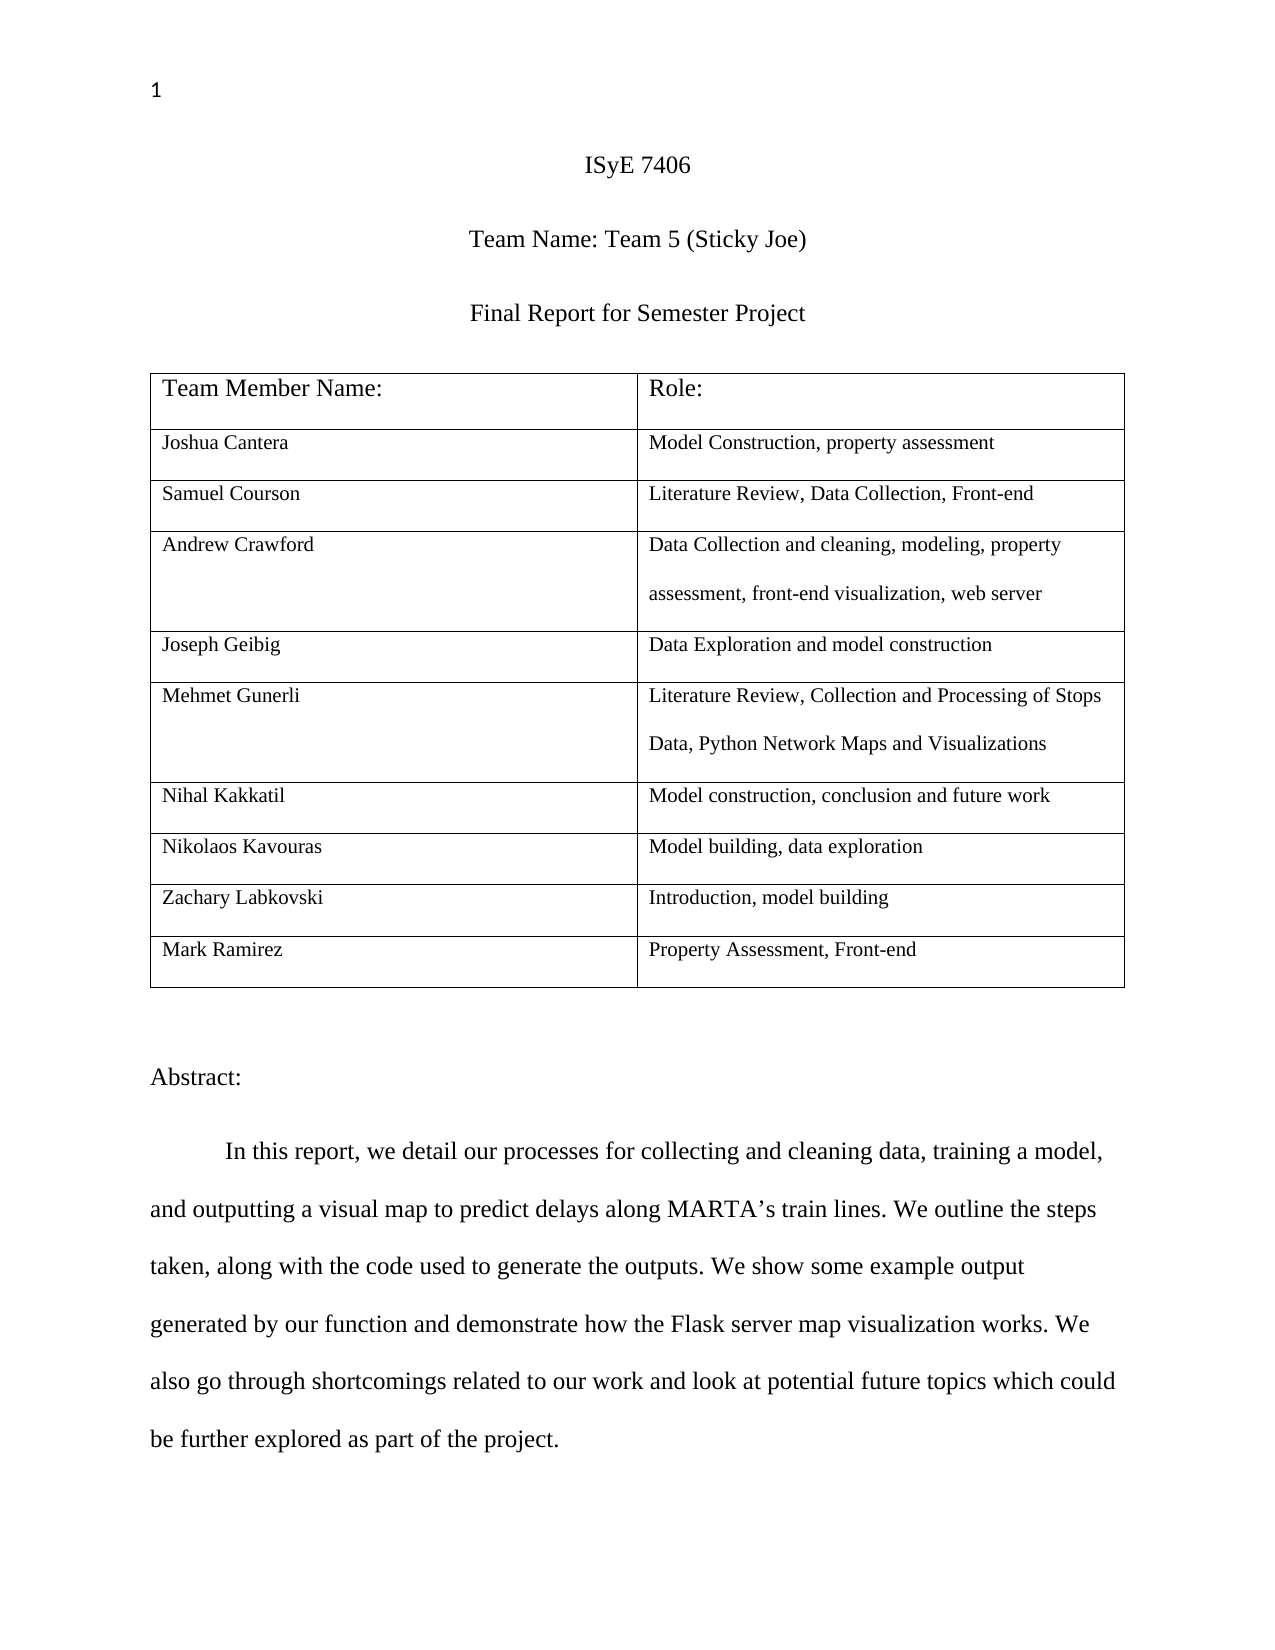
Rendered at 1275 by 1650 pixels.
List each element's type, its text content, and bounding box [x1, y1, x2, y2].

table_cell Introduction, model building [638, 885, 1124, 936]
table_cell Mark Ramirez [151, 937, 637, 987]
table_cell Data Exploration and model construction [638, 632, 1124, 682]
table_cell Mehmet Gunerli [151, 683, 637, 782]
table_cell Joseph Geibig [151, 632, 637, 682]
text Final Report for Semester Project [150, 298, 1125, 327]
text In this report, we detail our processes for collecting and cleaning data, training a model, and outputting a visual map to predict delays along MARTA’s train lines. We outline the steps taken, along with the code used to generate the outputs. We show some example output generated by our function and demonstrate how the Flask server map visualization works. We also go through shortcomings related to our work and look at potential future topics which could be further explored as part of the project. [150, 1136, 1125, 1453]
table_cell Joshua Cantera [151, 430, 637, 480]
table_cell Model Construction, property assessment [638, 430, 1124, 480]
table_header Team Member Name: [151, 374, 637, 428]
table_cell Zachary Labkovski [151, 885, 637, 936]
table_cell Nikolaos Kavouras [151, 834, 637, 884]
table_header Role: [638, 374, 1124, 428]
table_cell Samuel Courson [151, 481, 637, 531]
table_cell Literature Review, Collection and Processing of Stops Data, Python Network Maps and Visualizations [638, 683, 1124, 782]
text ISyE 7406 [150, 150, 1125, 179]
table_cell Model construction, conclusion and future work [638, 783, 1124, 833]
text Team Name: Team 5 (Sticky Joe) [150, 224, 1125, 253]
table_cell Model building, data exploration [638, 834, 1124, 884]
table_cell Nihal Kakkatil [151, 783, 637, 833]
table_cell Property Assessment, Front-end [638, 937, 1124, 987]
table_cell Data Collection and cleaning, modeling, property assessment, front-end visualization, web server [638, 532, 1124, 631]
table_cell Andrew Crawford [151, 532, 637, 631]
table_cell Literature Review, Data Collection, Front-end [638, 481, 1124, 531]
text Abstract: [150, 1062, 1125, 1091]
